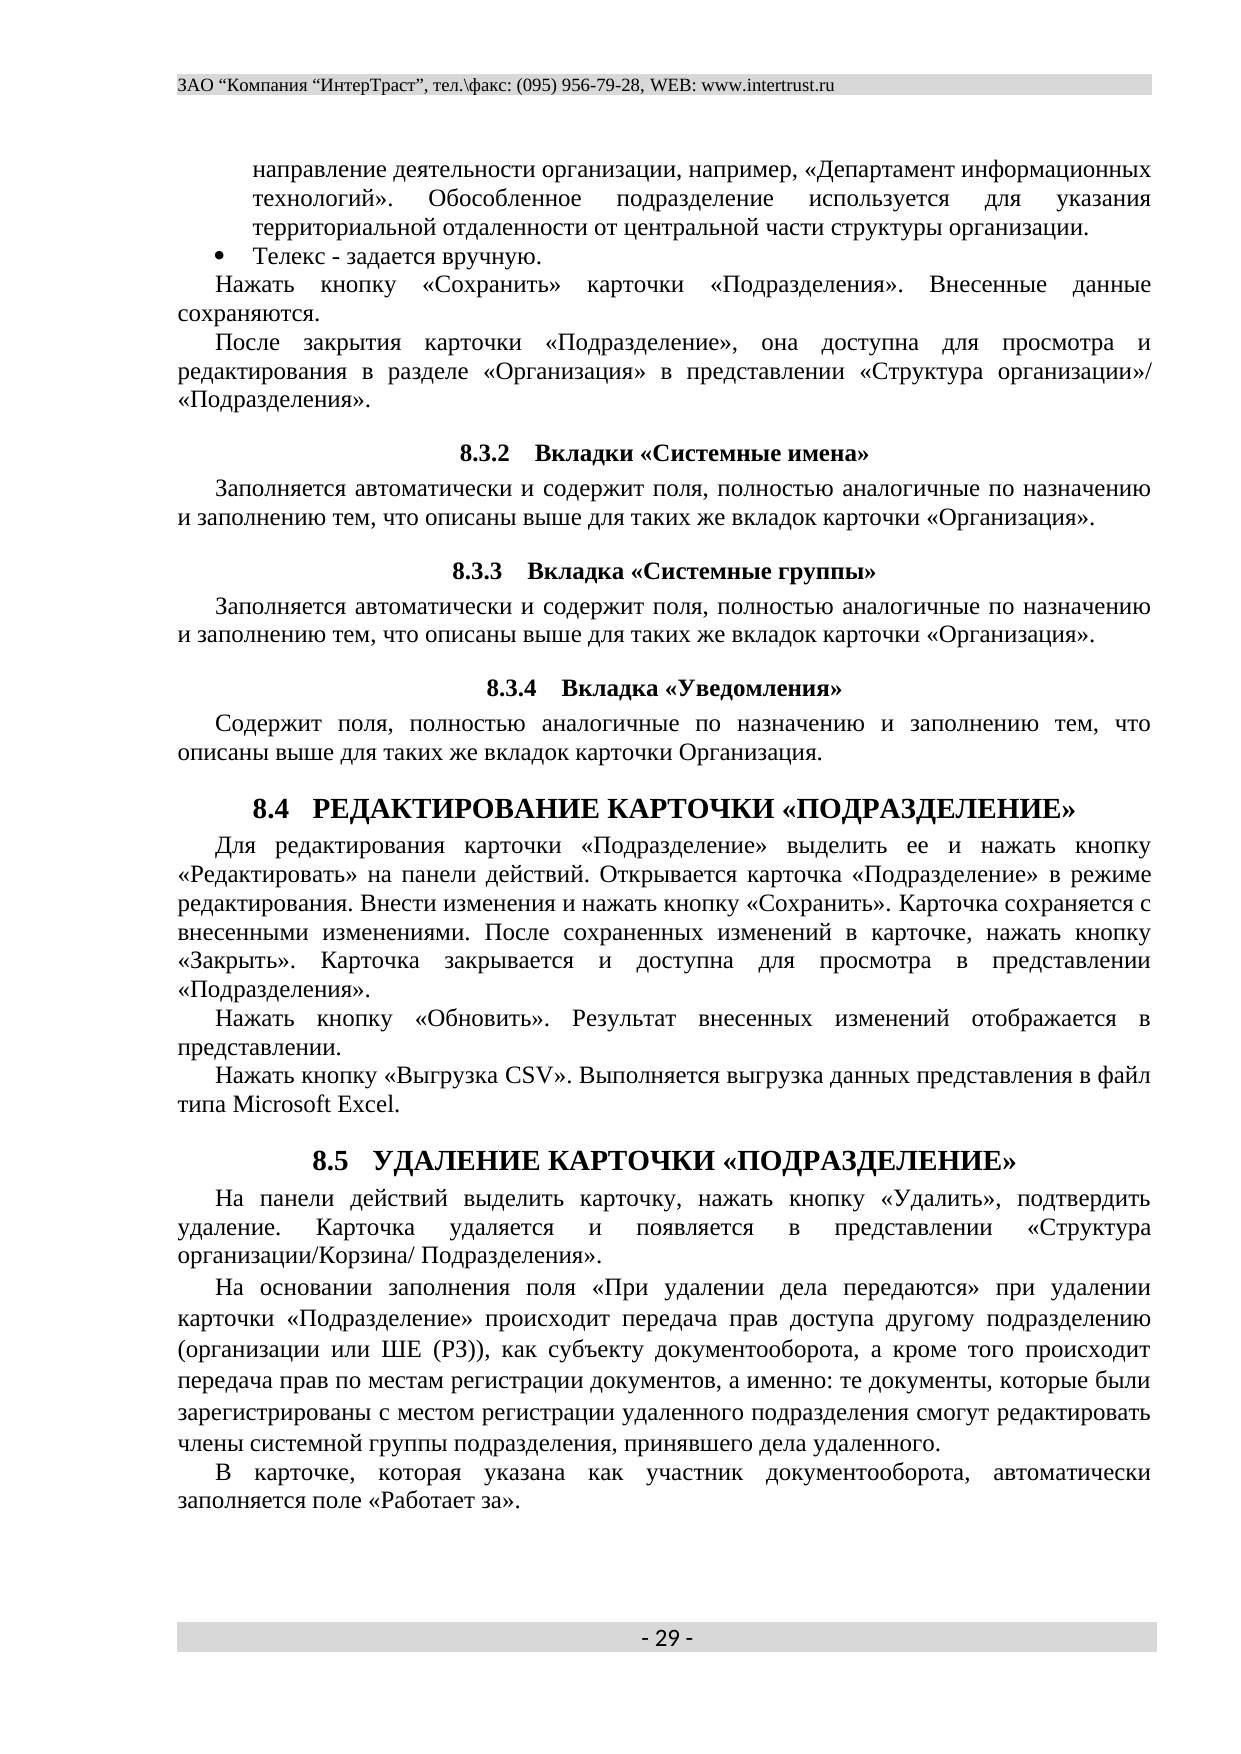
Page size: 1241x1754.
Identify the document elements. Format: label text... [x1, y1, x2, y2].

text Заполняется автоматически и содержит поля, полностью аналогичные по назначению и заполнению тем, что описаны выше для таких же вкладок карточки «Организация». [177, 591, 1152, 648]
subtitle Удаление карточки «Подразделение» [177, 1143, 1152, 1177]
text Телекс - задается вручную. [215, 241, 1152, 269]
text Нажать кнопку «Выгрузка CSV». Выполняется выгрузка данных представления в файл типа Microsoft Excel. [177, 1061, 1152, 1118]
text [215, 154, 1152, 241]
subtitle Редактирование карточки «Подразделение» [177, 791, 1152, 824]
subtitle Вкладка «Уведомления» [177, 673, 1152, 702]
text Нажать кнопку «Сохранить» карточки «Подразделения». Внесенные данные сохраняются. [177, 269, 1152, 327]
text Содержит поля, полностью аналогичные по назначению и заполнению тем, что описаны выше для таких же вкладок карточки Организация. [177, 708, 1152, 766]
text В карточке, которая указана как участник документооборота, автоматически заполняется поле «Работает за». [177, 1457, 1152, 1514]
text На панели действий выделить карточку, нажать кнопку «Удалить», подтвердить удаление. Карточка удаляется и появляется в представлении «Структура организации/Корзина/ Подразделения». [177, 1183, 1152, 1269]
text Нажать кнопку «Обновить». Результат внесенных изменений отображается в представлении. [177, 1003, 1152, 1061]
text На основании заполнения поля «При удалении дела передаются» при удалении карточки «Подразделение» происходит передача прав доступа другому подразделению (организации или ШЕ (РЗ)), как субъекту документооборота, а кроме того происходит передача прав по местам регистрации документов, а именно: те документы, которые были зарегистрированы с местом регистрации удаленного подразделения смогут редактировать члены системной группы подразделения, принявшего дела удаленного. [177, 1269, 1152, 1457]
subtitle Вкладка «Системные группы» [177, 556, 1152, 584]
text Для редактирования карточки «Подразделение» выделить ее и нажать кнопку «Редактировать» на панели действий. Открывается карточка «Подразделение» в режиме редактирования. Внести изменения и нажать кнопку «Сохранить». Карточка сохраняется с внесенными изменениями. После сохраненных изменений в карточке, нажать кнопку «Закрыть». Карточка закрывается и доступна для просмотра в представлении «Подразделения». [177, 831, 1152, 1003]
subtitle Вкладки «Системные имена» [177, 438, 1152, 467]
text После закрытия карточки «Подразделение», она доступна для просмотра и редактирования в разделе «Организация» в представлении «Структура организации»/ «Подразделения». [177, 327, 1152, 413]
text Заполняется автоматически и содержит поля, полностью аналогичные по назначению и заполнению тем, что описаны выше для таких же вкладок карточки «Организация». [177, 473, 1152, 531]
